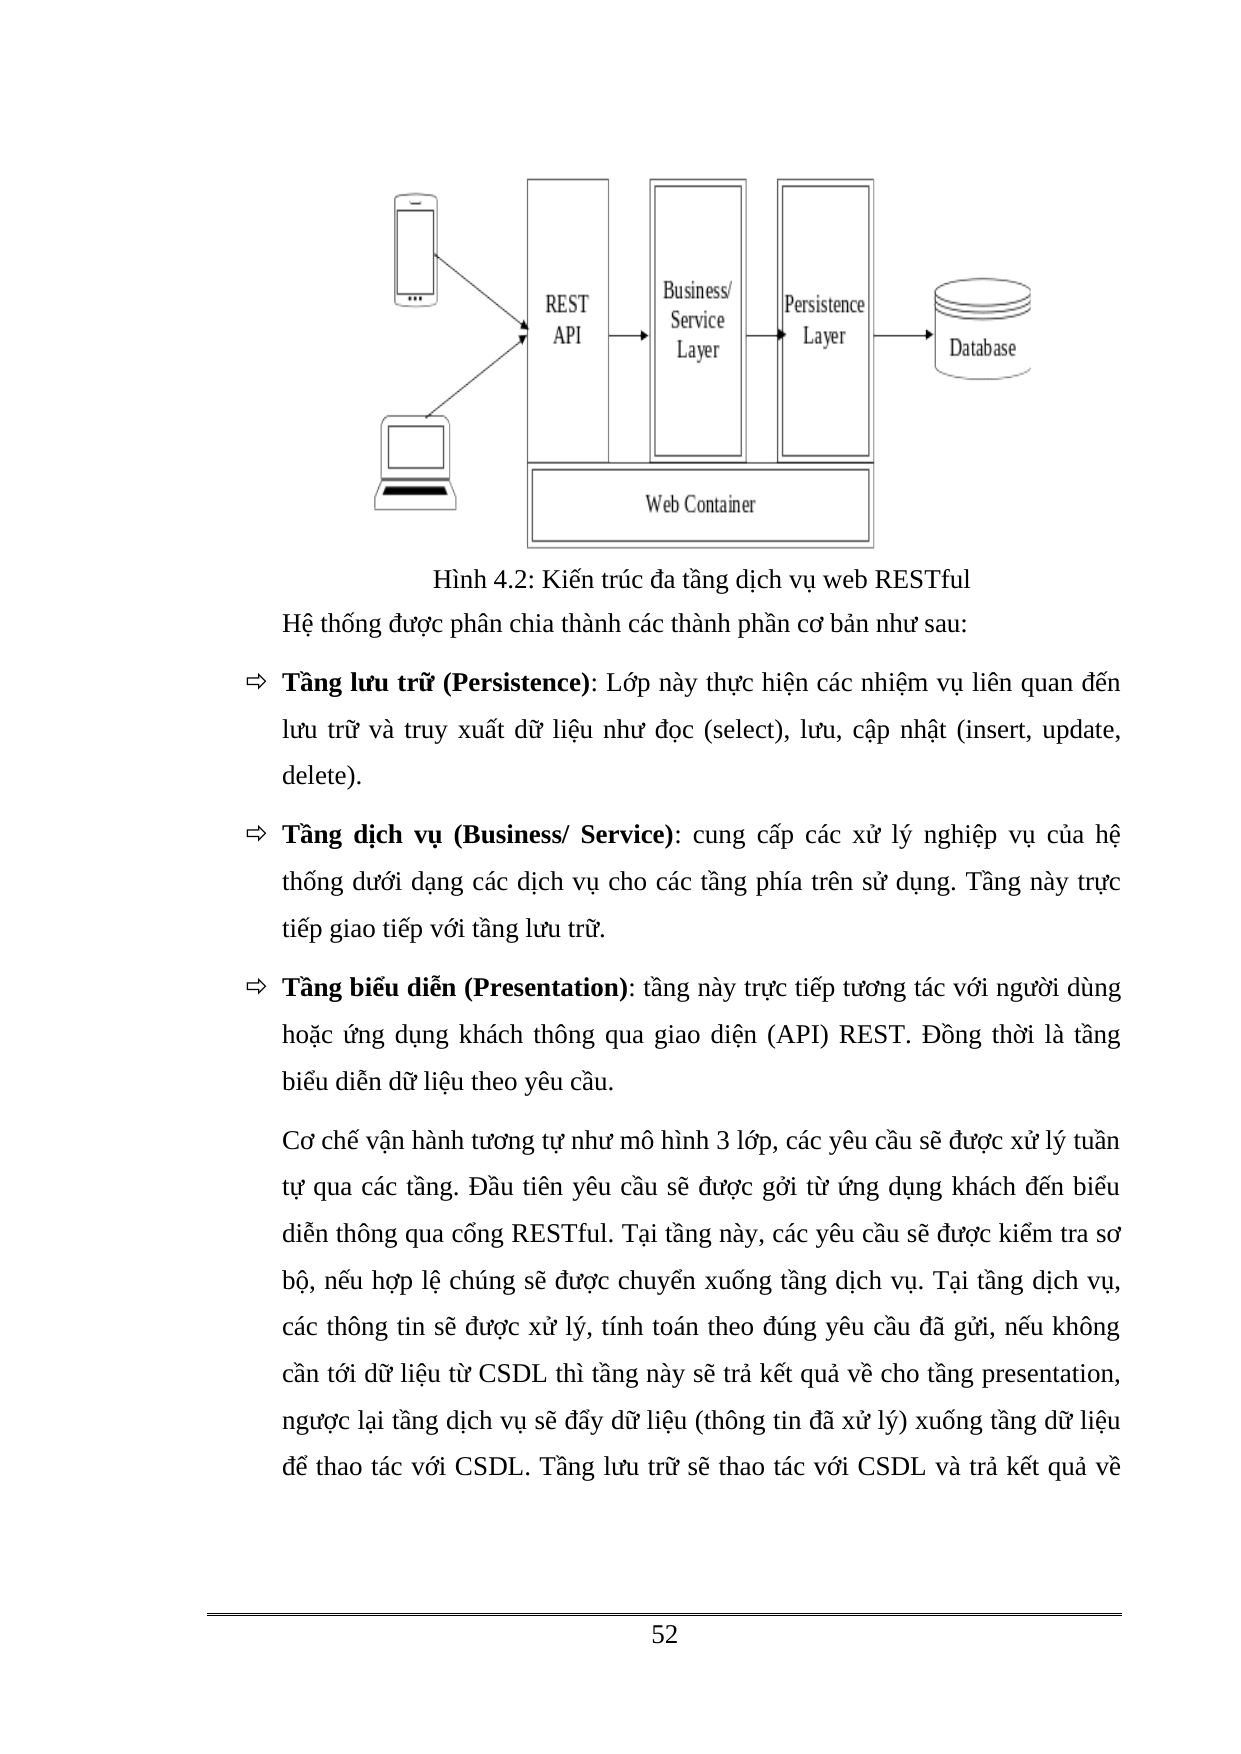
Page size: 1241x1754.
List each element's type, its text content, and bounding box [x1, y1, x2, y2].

text Hệ thống được phân chia thành các thành phần cơ bản như sau: [282, 607, 1122, 638]
list Tầng biểu diễn (Presentation): tầng này trực tiếp tương tác với người dùng hoặc ứng dụng khách thông qua giao diện (API) REST. Đồng thời là tầng biểu diễn dữ liệu theo yêu cầu. [244, 971, 1122, 1096]
text Hình 4.2: Kiến trúc đa tầng dịch vụ web RESTful [282, 563, 1122, 594]
list Tầng dịch vụ (Business/ Service): cung cấp các xử lý nghiệp vụ của hệ thống dưới dạng các dịch vụ cho các tầng phía trên sử dụng. Tầng này trực tiếp giao tiếp với tầng lưu trữ. [244, 818, 1122, 943]
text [282, 1124, 1122, 1482]
list Tầng lưu trữ (Persistence): Lớp này thực hiện các nhiệm vụ liên quan đến lưu trữ và truy xuất dữ liệu như đọc (select), lưu, cập nhật (insert, update, delete). [244, 666, 1122, 791]
